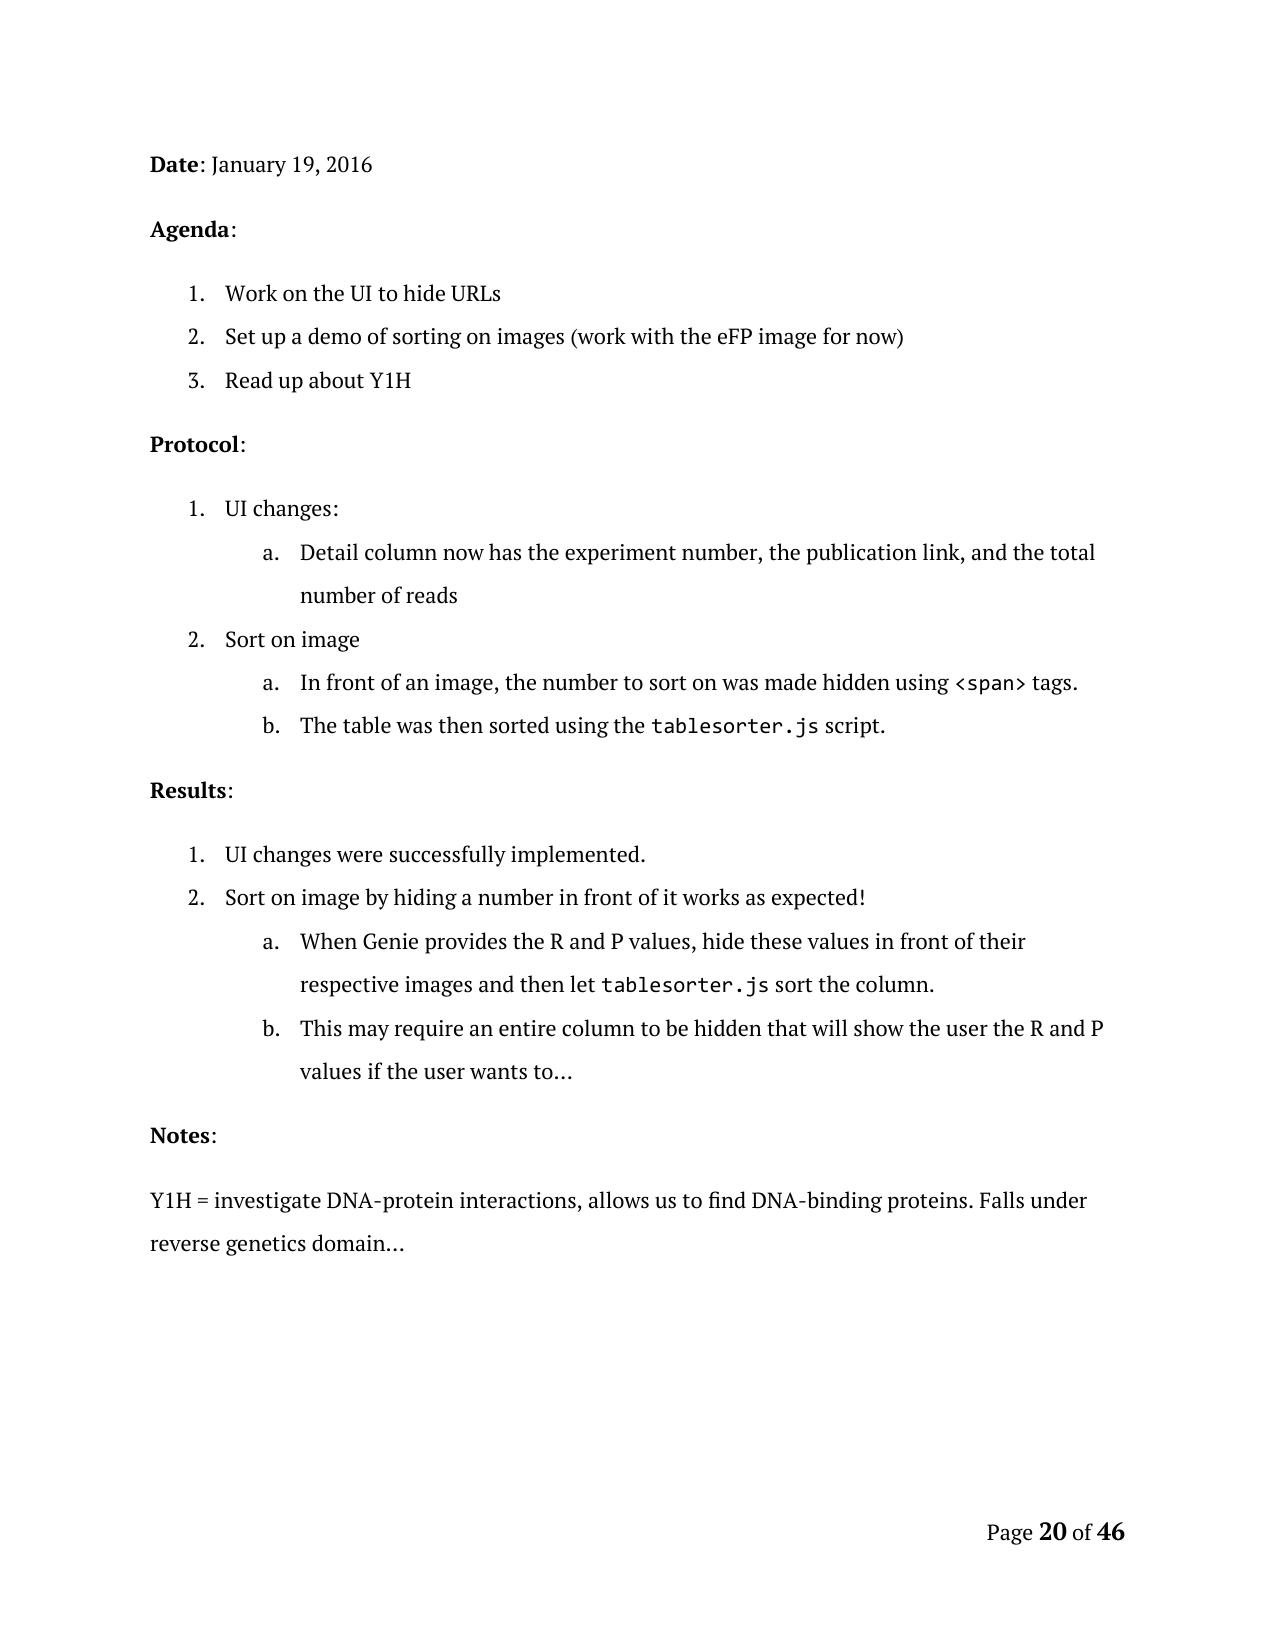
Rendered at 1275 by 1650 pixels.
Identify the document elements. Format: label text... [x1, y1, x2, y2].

list UI changes: [187, 494, 1125, 523]
text Agenda: [150, 214, 1125, 243]
list When Genie provides the R and P values, hide these values in front of their respective images and then let tablesorter.js sort the column. [262, 927, 1125, 999]
list Sort on image by hiding a number in front of it works as expected! [187, 883, 1125, 912]
list Sort on image [187, 624, 1125, 653]
list Read up about Y1H [187, 365, 1125, 394]
list The table was then sorted using the tablesorter.js script. [262, 711, 1125, 740]
list Detail column now has the experiment number, the publication link, and the total number of reads [262, 537, 1125, 610]
text Protocol: [150, 430, 1125, 459]
text Results: [150, 775, 1125, 804]
text Y1H = investigate DNA-protein interactions, allows us to find DNA-binding proteins. Falls under reverse genetics domain… [150, 1185, 1125, 1258]
text Date: January 19, 2016 [150, 150, 1125, 179]
list Work on the UI to hide URLs [187, 278, 1125, 307]
list This may require an entire column to be hidden that will show the user the R and P values if the user wants to… [262, 1013, 1125, 1086]
text Notes: [150, 1121, 1125, 1150]
list Set up a demo of sorting on images (work with the eFP image for now) [187, 322, 1125, 351]
list In front of an image, the number to sort on was made hidden using <span> tags. [262, 668, 1125, 697]
list UI changes were successfully implemented. [187, 840, 1125, 869]
